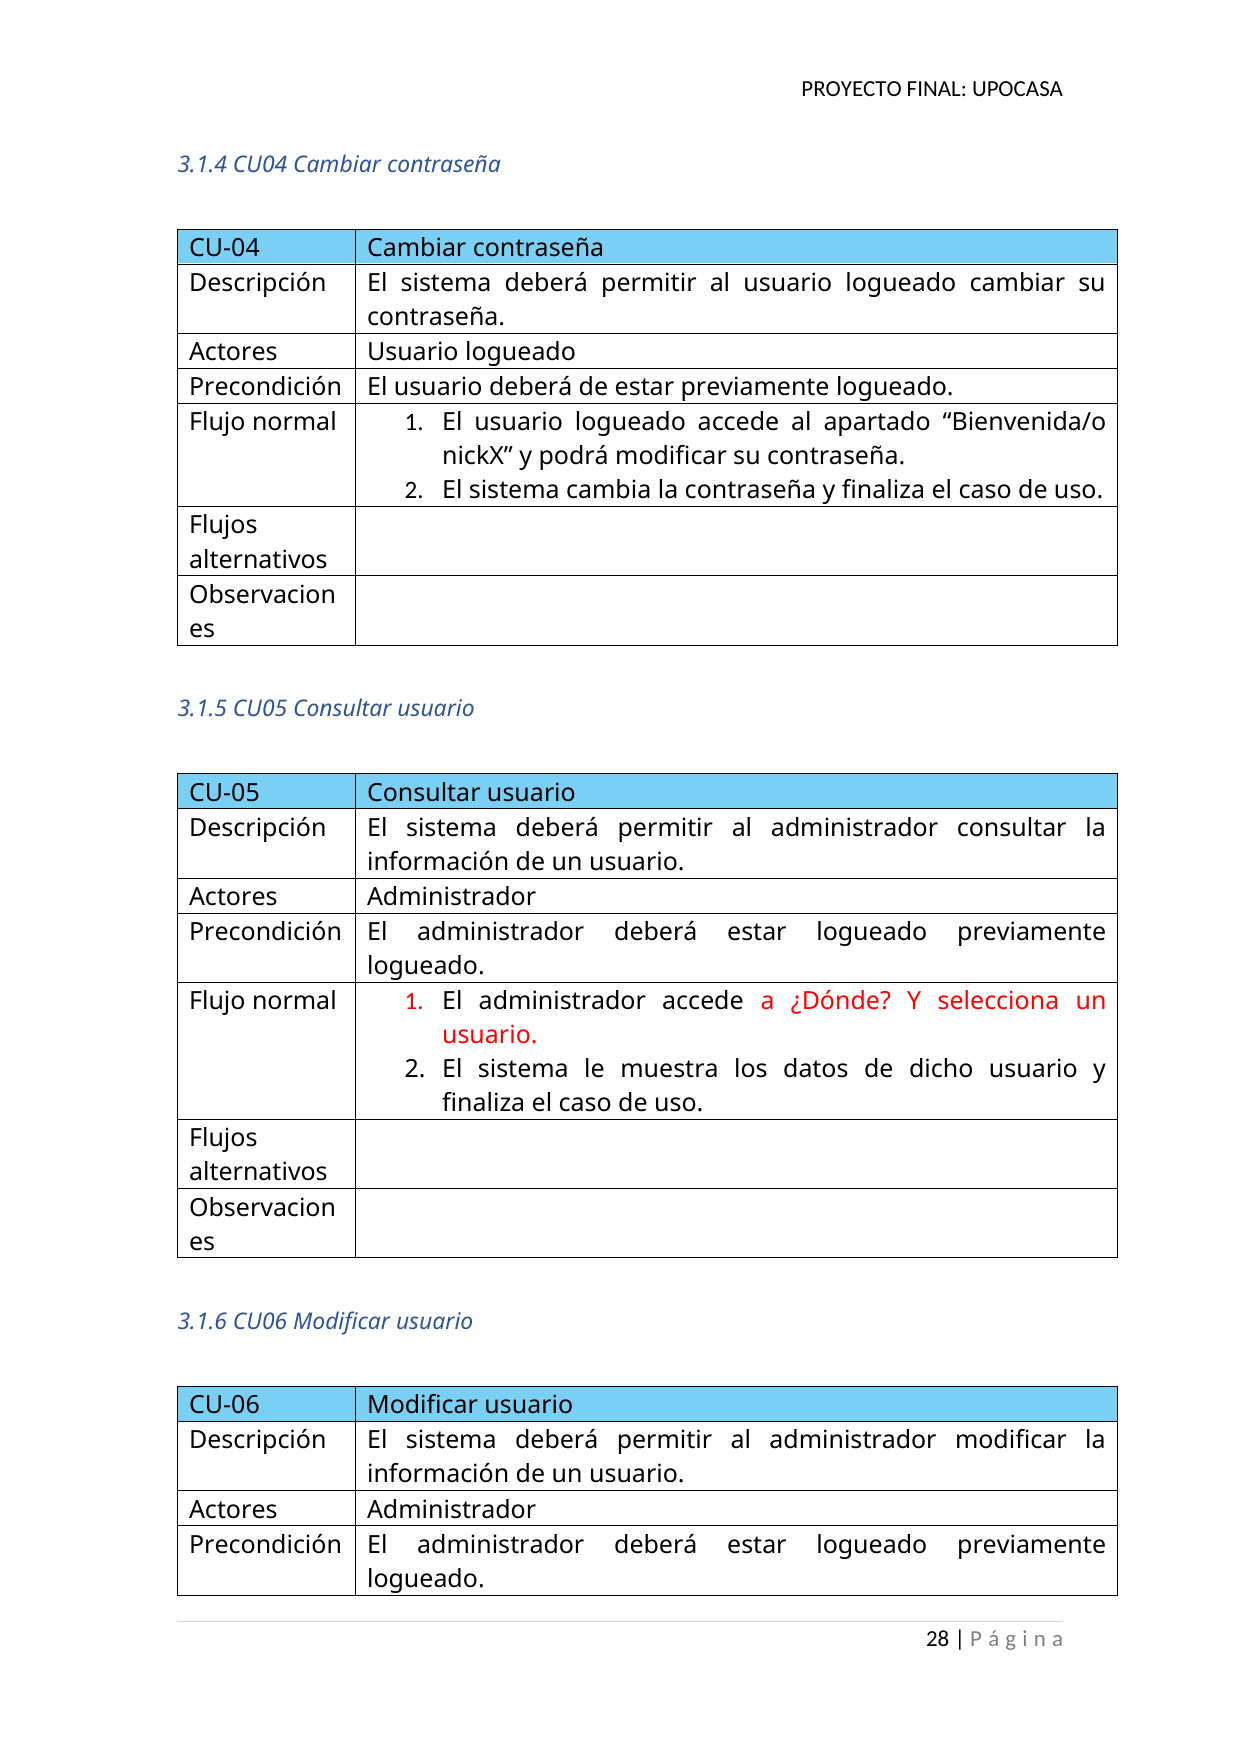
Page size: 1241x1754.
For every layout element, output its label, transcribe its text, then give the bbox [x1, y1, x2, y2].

table_cell El sistema deberá permitir al administrador consultar la información de un usuario. [356, 809, 1117, 877]
table_cell Actores [178, 334, 355, 368]
table_cell El administrador deberá estar logueado previamente logueado. [356, 914, 1117, 982]
table_cell Actores [178, 1491, 355, 1525]
subtitle 3.1.6 CU06 Modificar usuario [177, 1305, 1063, 1336]
table_header CU-06 [178, 1387, 355, 1421]
table_cell [356, 1189, 1117, 1257]
table_cell Administrador [356, 1491, 1117, 1525]
table_cell Precondición [178, 1526, 355, 1594]
table_cell Flujo normal [178, 404, 355, 506]
table_cell El usuario deberá de estar previamente logueado. [356, 369, 1117, 403]
table_cell El administrador accede a ¿Dónde? Y selecciona un usuario. El sistema le muestra los datos de dicho usuario y finaliza el caso de uso. [356, 983, 1117, 1119]
table_cell Administrador [356, 879, 1117, 912]
table_header Consultar usuario [356, 774, 1117, 808]
table_cell [356, 1120, 1117, 1188]
table_cell Actores [178, 879, 355, 912]
table_cell [356, 507, 1117, 575]
table_cell Descripción [178, 809, 355, 877]
table_header CU-05 [178, 774, 355, 808]
subtitle 3.1.4 CU04 Cambiar contraseña [177, 148, 1063, 179]
table_cell Observaciones [178, 576, 355, 644]
table_cell Usuario logueado [356, 334, 1117, 368]
table_cell Flujo normal [178, 983, 355, 1119]
table_cell Flujos alternativos [178, 1120, 355, 1188]
table_cell Precondición [178, 369, 355, 403]
subtitle 3.1.5 CU05 Consultar usuario [177, 692, 1063, 724]
table_cell Precondición [178, 914, 355, 982]
table_cell Descripción [178, 1422, 355, 1490]
table_cell [356, 576, 1117, 644]
table_cell Flujos alternativos [178, 507, 355, 575]
table_header Modificar usuario [356, 1387, 1117, 1421]
table_cell Descripción [178, 265, 355, 333]
table_header Cambiar contraseña [356, 230, 1117, 263]
table_cell Observaciones [178, 1189, 355, 1257]
table_cell El administrador deberá estar logueado previamente logueado. [356, 1526, 1117, 1594]
table_cell El usuario logueado accede al apartado “Bienvenida/o nickX” y podrá modificar su contraseña. El sistema cambia la contraseña y finaliza el caso de uso. [356, 404, 1117, 506]
table_cell El sistema deberá permitir al usuario logueado cambiar su contraseña. [356, 265, 1117, 333]
table_cell El sistema deberá permitir al administrador modificar la información de un usuario. [356, 1422, 1117, 1490]
table_header CU-04 [178, 230, 355, 263]
